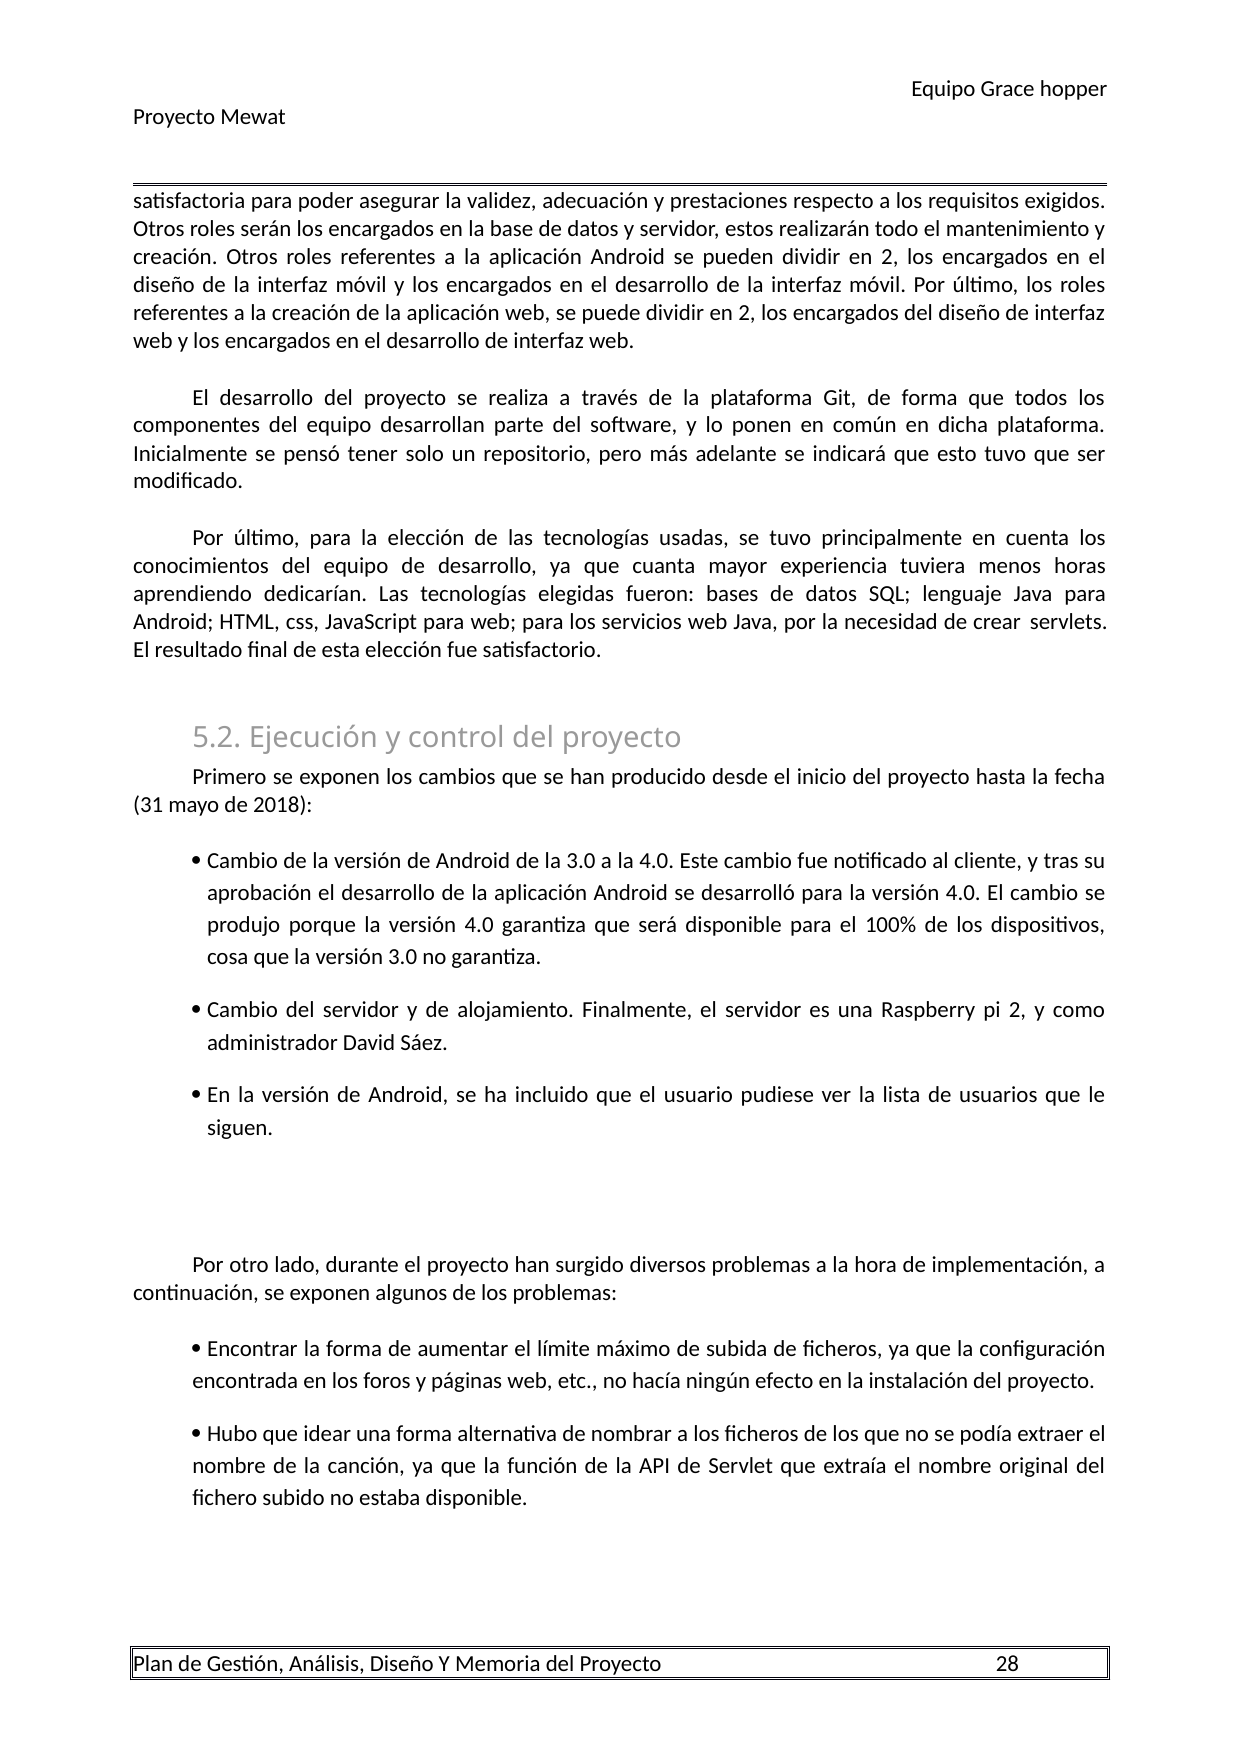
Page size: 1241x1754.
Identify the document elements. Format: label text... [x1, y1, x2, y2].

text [133, 186, 1107, 354]
subtitle Ejecución y control del proyecto [133, 716, 1107, 756]
list Hubo que idear una forma alternativa de nombrar a los ficheros de los que no se podía extraer el nombre de la canción, ya que la función de la API de Servlet que extraía el nombre original del fichero subido no estaba disponible. [192, 1419, 1107, 1512]
list Encontrar la forma de aumentar el límite máximo de subida de ficheros, ya que la configuración encontrada en los foros y páginas web, etc., no hacía ningún efecto en la instalación del proyecto. [192, 1334, 1107, 1394]
text Primero se exponen los cambios que se han producido desde el inicio del proyecto hasta la fecha (31 mayo de 2018): [133, 762, 1107, 818]
list En la versión de Android, se ha incluido que el usuario pudiese ver la lista de usuarios que le siguen. [192, 1081, 1107, 1141]
list Cambio del servidor y de alojamiento. Finalmente, el servidor es una Raspberry pi 2, y como administrador David Sáez. [192, 995, 1107, 1056]
list Cambio de la versión de Android de la 3.0 a la 4.0. Este cambio fue notificado al cliente, y tras su aprobación el desarrollo de la aplicación Android se desarrolló para la versión 4.0. El cambio se produjo porque la versión 4.0 garantiza que será disponible para el 100% de los dispositivos, cosa que la versión 3.0 no garantiza. [192, 846, 1107, 970]
text El desarrollo del proyecto se realiza a través de la plataforma Git, de forma que todos los componentes del equipo desarrollan parte del software, y lo ponen en común en dicha plataforma. Inicialmente se pensó tener solo un repositorio, pero más adelante se indicará que esto tuvo que ser modificado. [133, 383, 1107, 495]
text Por último, para la elección de las tecnologías usadas, se tuvo principalmente en cuenta los conocimientos del equipo de desarrollo, ya que cuanta mayor experiencia tuviera menos horas aprendiendo dedicarían. Las tecnologías elegidas fueron: bases de datos SQL; lenguaje Java para Android; HTML, css, JavaScript para web; para los servicios web Java, por la necesidad de crear servlets. El resultado final de esta elección fue satisfactorio. [133, 523, 1107, 663]
text Por otro lado, durante el proyecto han surgido diversos problemas a la hora de implementación, a continuación, se exponen algunos de los problemas: [133, 1250, 1107, 1306]
